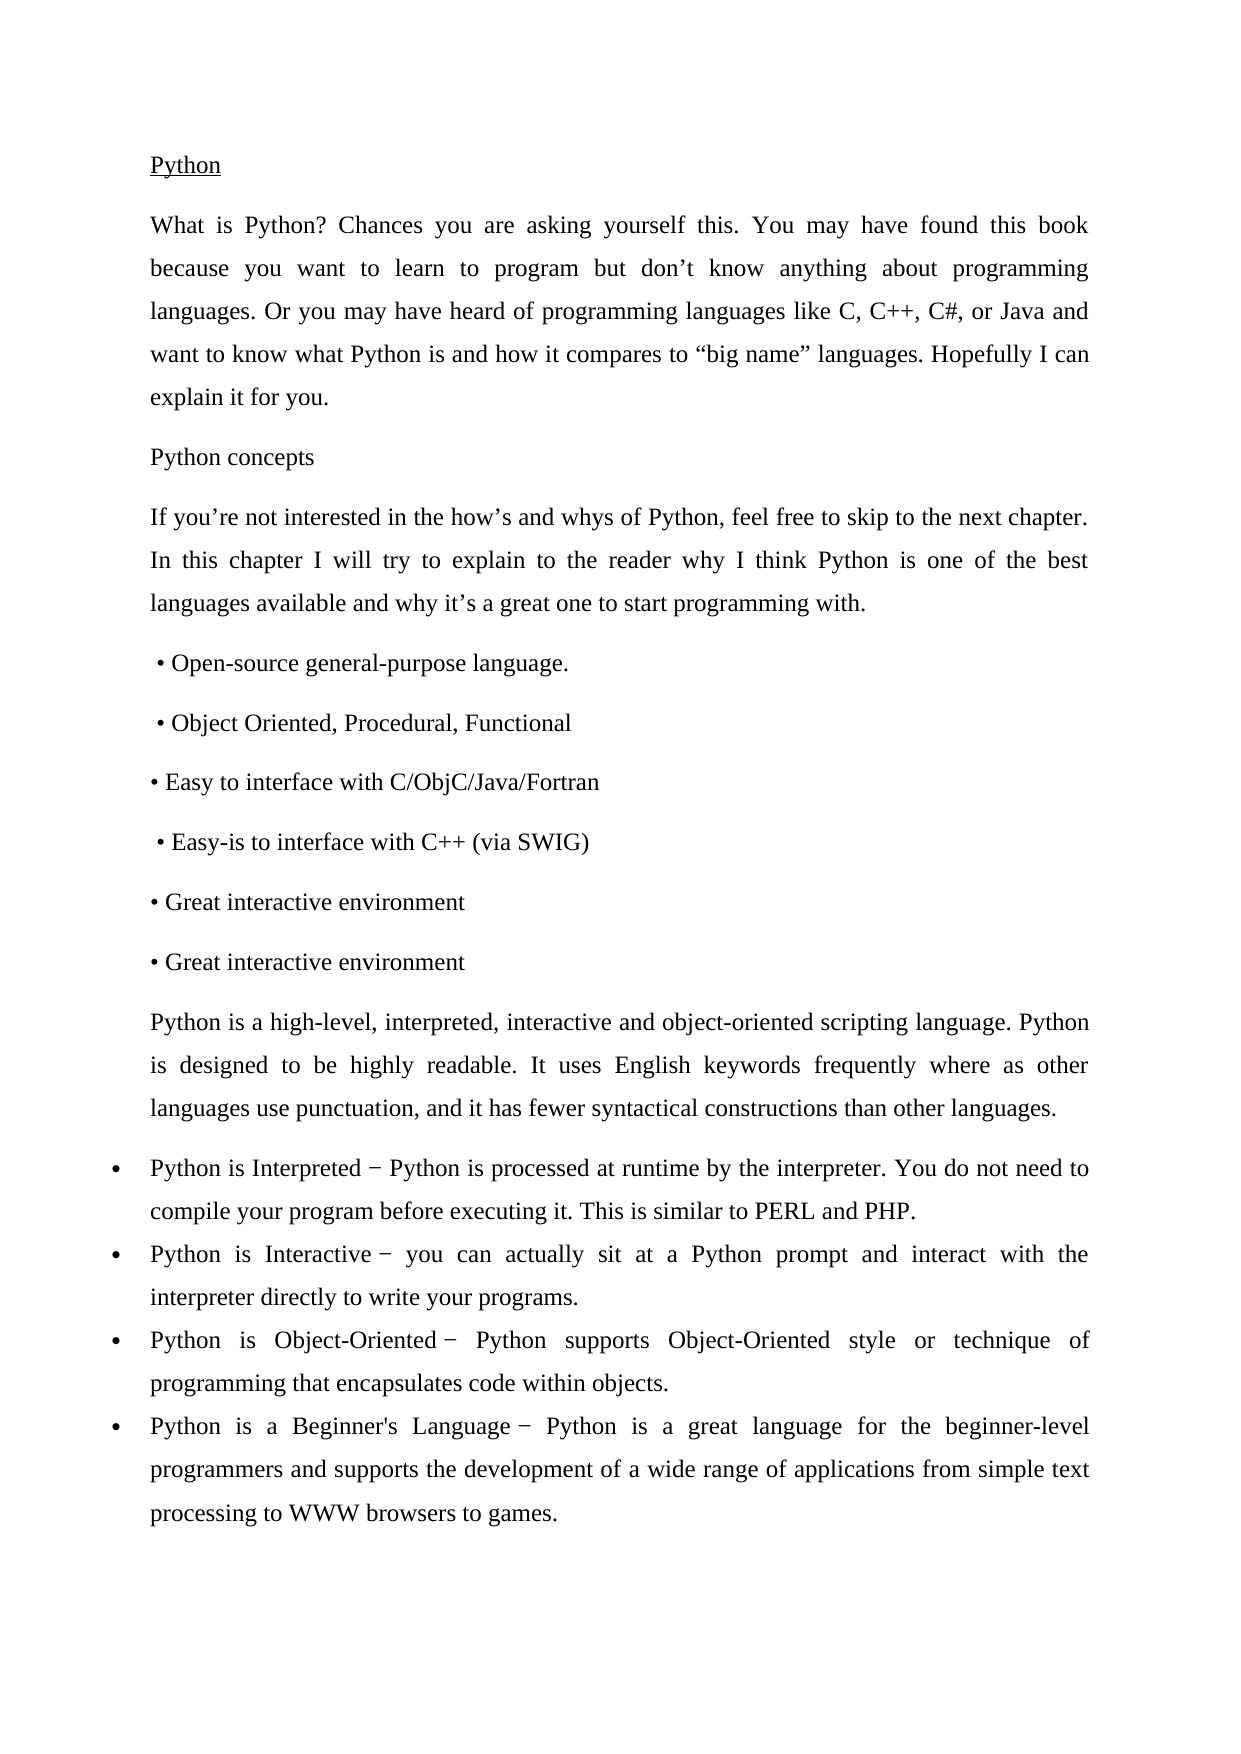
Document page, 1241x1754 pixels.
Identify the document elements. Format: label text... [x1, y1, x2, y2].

list Python is a Beginner's Language − Python is a great language for the beginner-level programmers and supports the development of a wide range of applications from simple text processing to WWW browsers to games. [112, 1411, 1090, 1526]
text What is Python? Chances you are asking yourself this. You may have found this book because you want to learn to program but don’t know anything about programming languages. Or you may have heard of programming languages like C, C++, C#, or Java and want to know what Python is and how it compares to “big name” languages. Hopefully I can explain it for you. [150, 210, 1090, 411]
list Python is Interpreted − Python is processed at runtime by the interpreter. You do not need to compile your program before executing it. This is similar to PERL and PHP. [112, 1153, 1090, 1224]
list Python is Object-Oriented − Python supports Object-Oriented style or technique of programming that encapsulates code within objects. [112, 1325, 1090, 1397]
text • Great interactive environment [150, 947, 1090, 976]
text • Easy-is to interface with C++ (via SWIG) [150, 827, 1090, 856]
text • Object Oriented, Procedural, Functional [150, 708, 1090, 736]
text • Open-source general-purpose language. [150, 648, 1090, 677]
text • Easy to interface with C/ObjC/Java/Fortran [150, 767, 1090, 796]
text Python concepts [150, 442, 1090, 471]
text Python [150, 150, 1090, 179]
list Python is Interactive − you can actually sit at a Python prompt and interact with the interpreter directly to write your programs. [112, 1239, 1090, 1311]
text • Great interactive environment [150, 887, 1090, 916]
text If you’re not interested in the how’s and whys of Python, feel free to skip to the next chapter. In this chapter I will try to explain to the reader why I think Python is one of the best languages available and why it’s a great one to start programming with. [150, 502, 1090, 617]
text Python is a high-level, interpreted, interactive and object-oriented scripting language. Python is designed to be highly readable. It uses English keywords frequently where as other languages use punctuation, and it has fewer syntactical constructions than other languages. [150, 1007, 1090, 1122]
